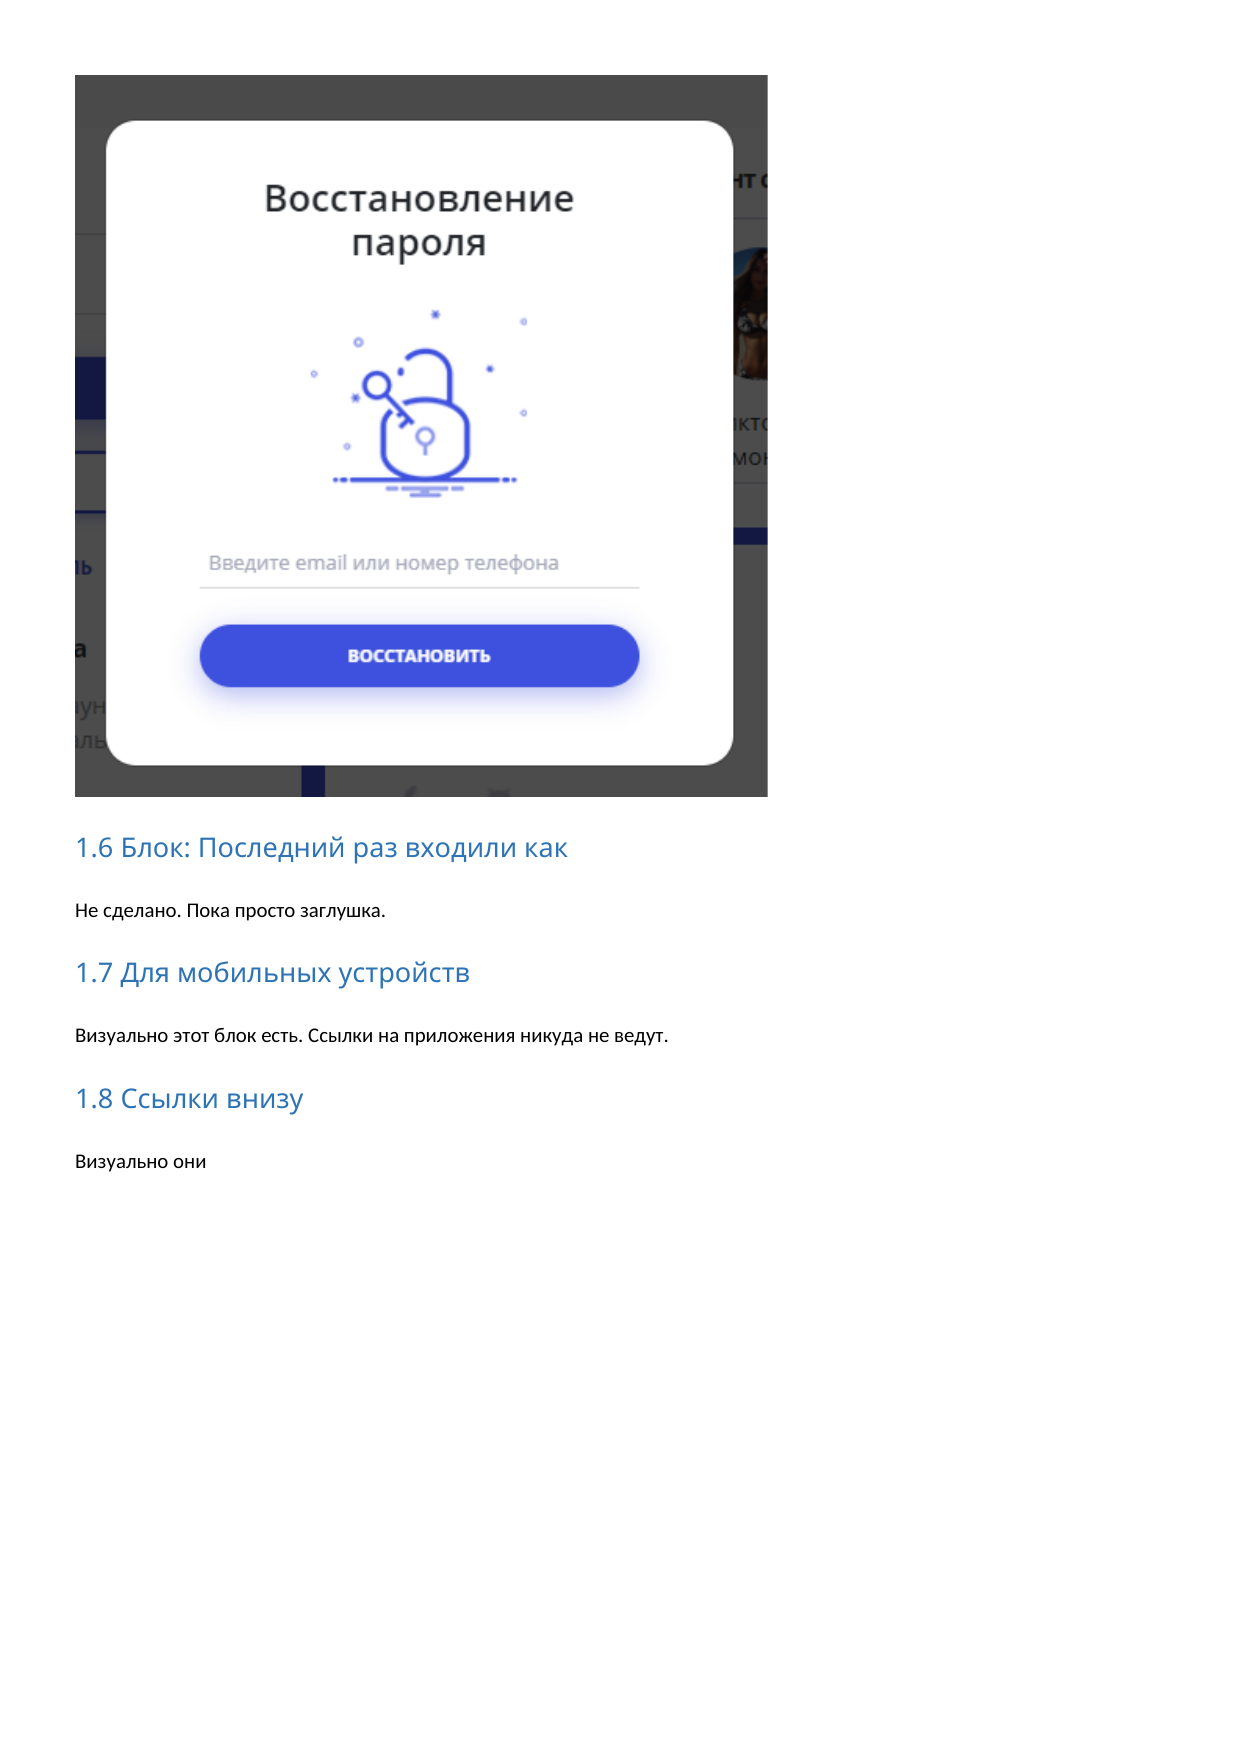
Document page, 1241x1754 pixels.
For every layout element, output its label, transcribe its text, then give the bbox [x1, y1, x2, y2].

text Визуально этот блок есть. Ссылки на приложения никуда не ведут. [75, 1023, 1165, 1048]
text Ссылки внизу [75, 1079, 1165, 1116]
picture [75, 75, 768, 797]
text Визуально они [75, 1148, 1165, 1173]
text Для мобильных устройств [75, 954, 1165, 991]
text Не сделано. Пока просто заглушка. [75, 897, 1165, 922]
text Блок: Последний раз входили как [75, 828, 1165, 865]
